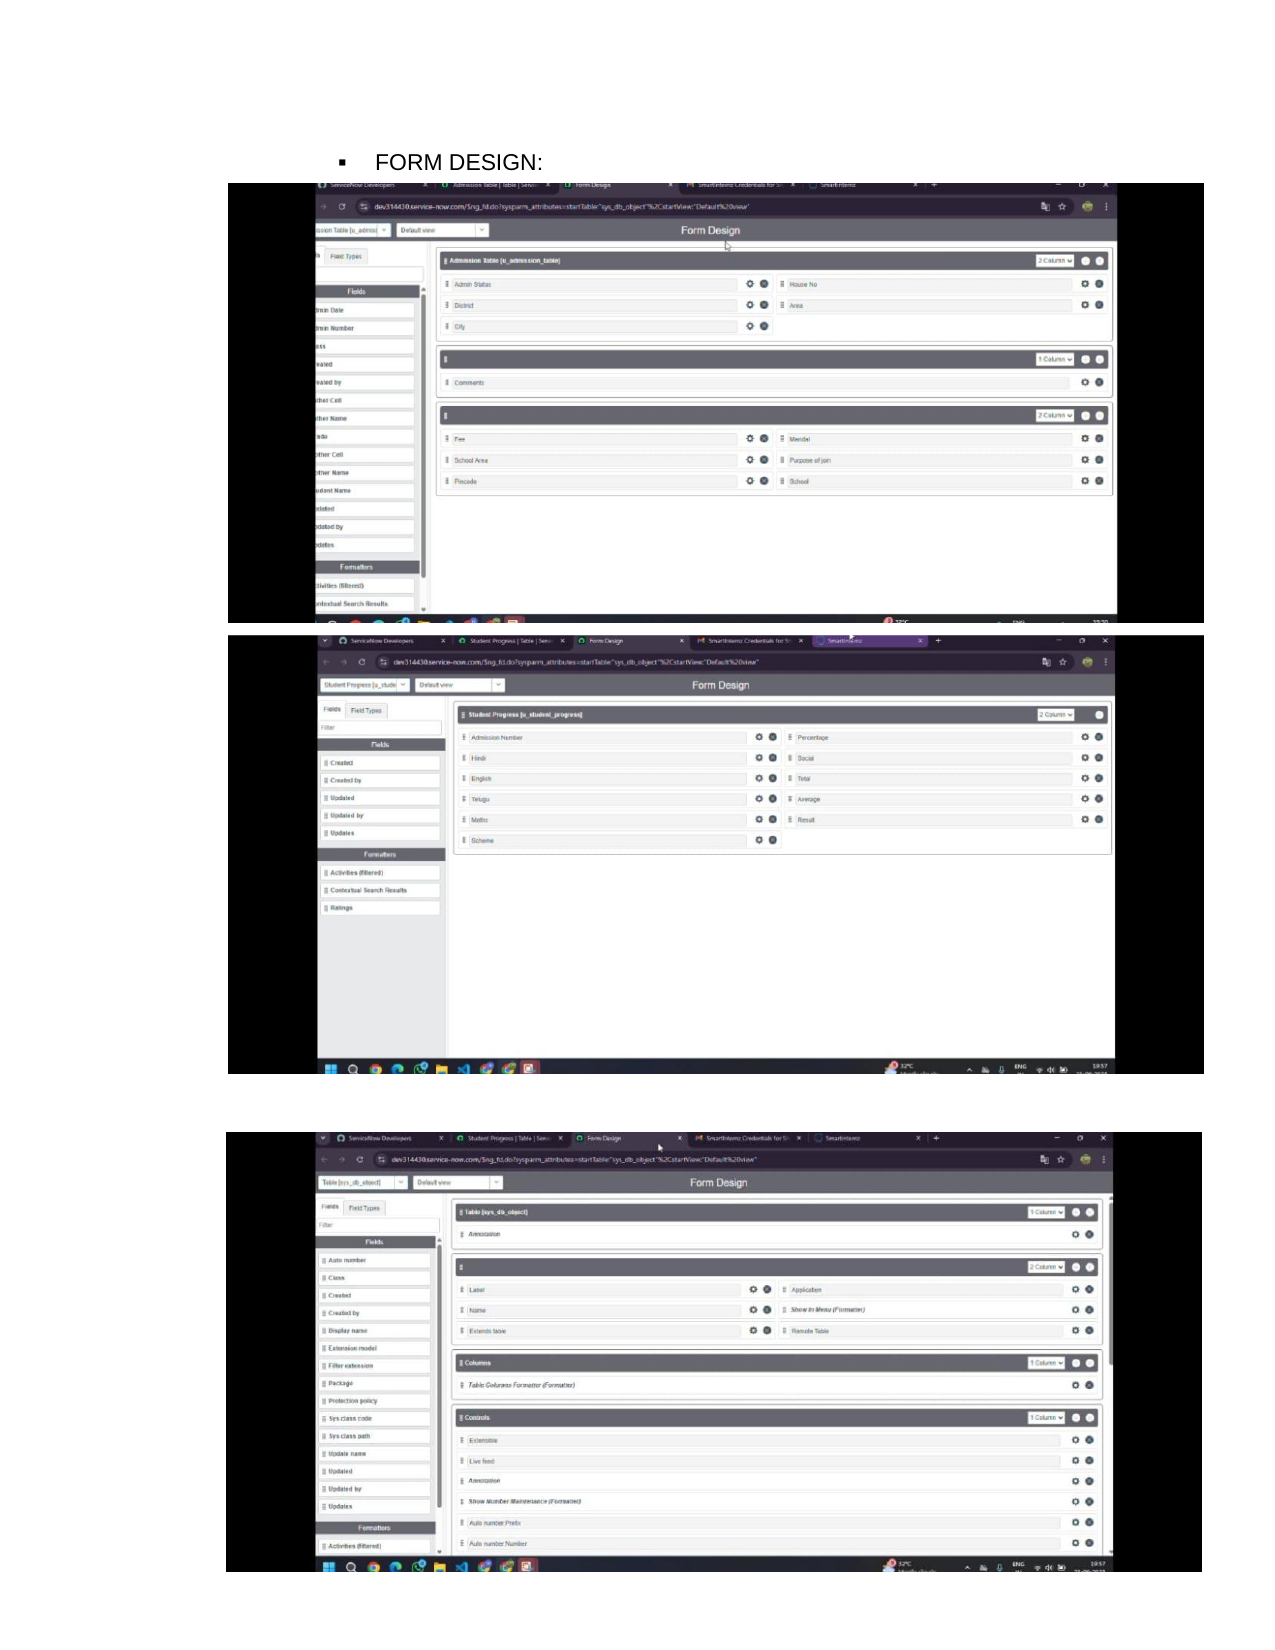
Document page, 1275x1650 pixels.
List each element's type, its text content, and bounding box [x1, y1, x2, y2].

picture [226, 1132, 1202, 1572]
picture [228, 183, 1204, 1074]
list FORM DESIGN:​ [337, 148, 1125, 175]
